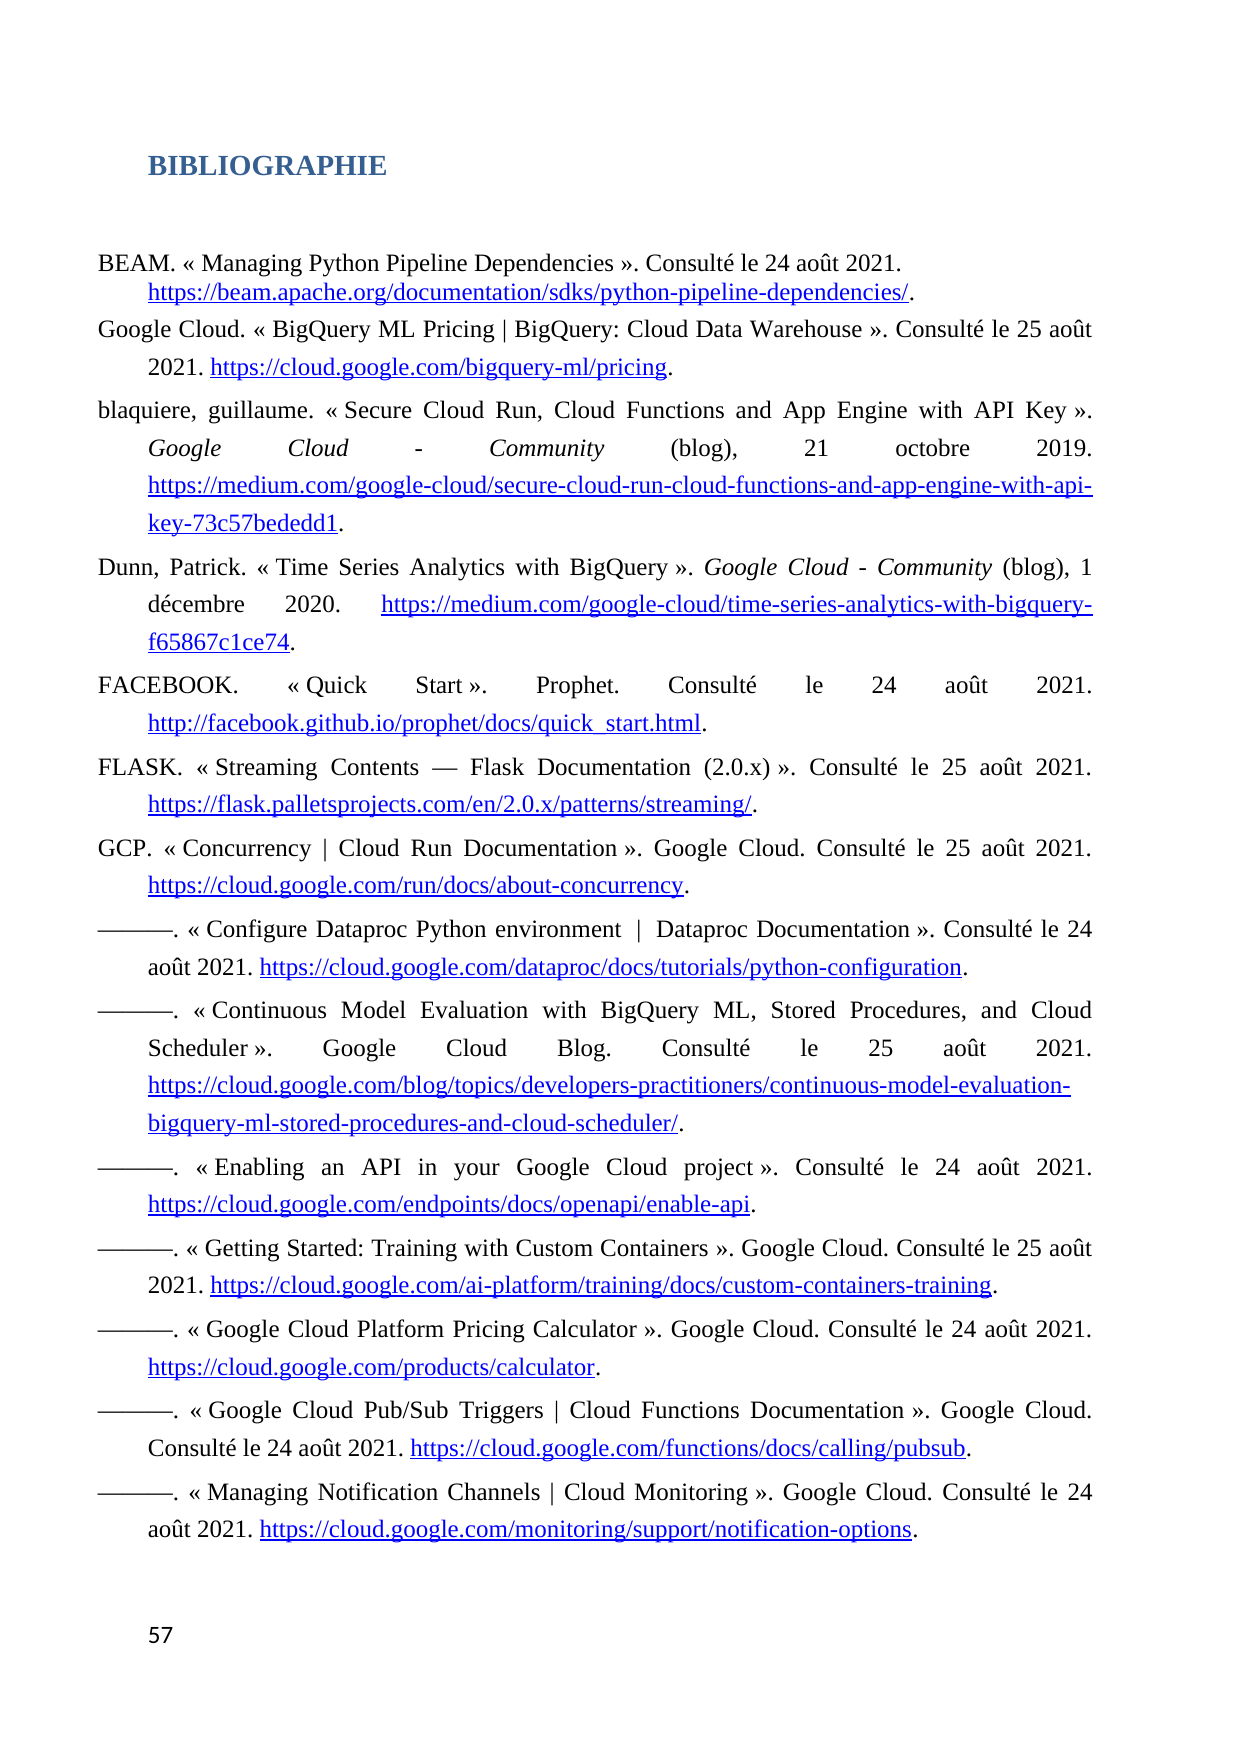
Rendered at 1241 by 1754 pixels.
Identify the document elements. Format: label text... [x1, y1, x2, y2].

text FLASK. « Streaming Contents — Flask Documentation (2.0.x) ». Consulté le 25 août 2021. https://flask.palletsprojects.com/en/2.0.x/patterns/streaming/. [98, 743, 1093, 818]
text ———. « Google Cloud Platform Pricing Calculator ». Google Cloud. Consulté le 24 août 2021. https://cloud.google.com/products/calculator. [98, 1305, 1093, 1380]
text ———. « Google Cloud Pub/Sub Triggers | Cloud Functions Documentation ». Google Cloud. Consulté le 24 août 2021. https://cloud.google.com/functions/docs/calling/pubsub. [98, 1387, 1093, 1462]
text ———. « Getting Started: Training with Custom Containers ». Google Cloud. Consulté le 25 août 2021. https://cloud.google.com/ai-platform/training/docs/custom-containers-training. [98, 1224, 1093, 1299]
text Google Cloud. « BigQuery ML Pricing | BigQuery: Cloud Data Warehouse ». Consulté le 25 août 2021. https://cloud.google.com/bigquery-ml/pricing. [98, 305, 1093, 380]
text ———. « Configure Dataproc Python environment | Dataproc Documentation ». Consulté le 24 août 2021. https://cloud.google.com/dataproc/docs/tutorials/python-configuration. [98, 905, 1093, 980]
text ———. « Enabling an API in your Google Cloud project ». Consulté le 24 août 2021. https://cloud.google.com/endpoints/docs/openapi/enable-api. [98, 1143, 1093, 1218]
text Dunn, Patrick. « Time Series Analytics with BigQuery ». Google Cloud - Community (blog), 1 décembre 2020. https://medium.com/google-cloud/time-series-analytics-with-bigquery-f65867c1ce74. [98, 543, 1093, 655]
subtitle Bibliographie [148, 148, 1093, 181]
text ———. « Managing Notification Channels | Cloud Monitoring ». Google Cloud. Consulté le 24 août 2021. https://cloud.google.com/monitoring/support/notification-options. [98, 1468, 1093, 1543]
text blaquiere, guillaume. « Secure Cloud Run, Cloud Functions and App Engine with API Key ». Google Cloud - Community (blog), 21 octobre 2019. https://medium.com/google-cloud/secure-cloud-run-cloud-functions-and-app-engine-with-api-key-73c57bededd1. [98, 387, 1093, 537]
text GCP. « Concurrency | Cloud Run Documentation ». Google Cloud. Consulté le 25 août 2021. https://cloud.google.com/run/docs/about-concurrency. [98, 824, 1093, 899]
text ———. « Continuous Model Evaluation with BigQuery ML, Stored Procedures, and Cloud Scheduler ». Google Cloud Blog. Consulté le 25 août 2021. https://cloud.google.com/blog/topics/developers-practitioners/continuous-model-evaluation-bigquery-ml-stored-procedures-and-cloud-scheduler/. [98, 987, 1093, 1137]
text BEAM. « Managing Python Pipeline Dependencies ». Consulté le 24 août 2021. https://beam.apache.org/documentation/sdks/python-pipeline-dependencies/. [98, 248, 1093, 305]
text FACEBOOK. « Quick Start ». Prophet. Consulté le 24 août 2021. http://facebook.github.io/prophet/docs/quick_start.html. [98, 662, 1093, 737]
